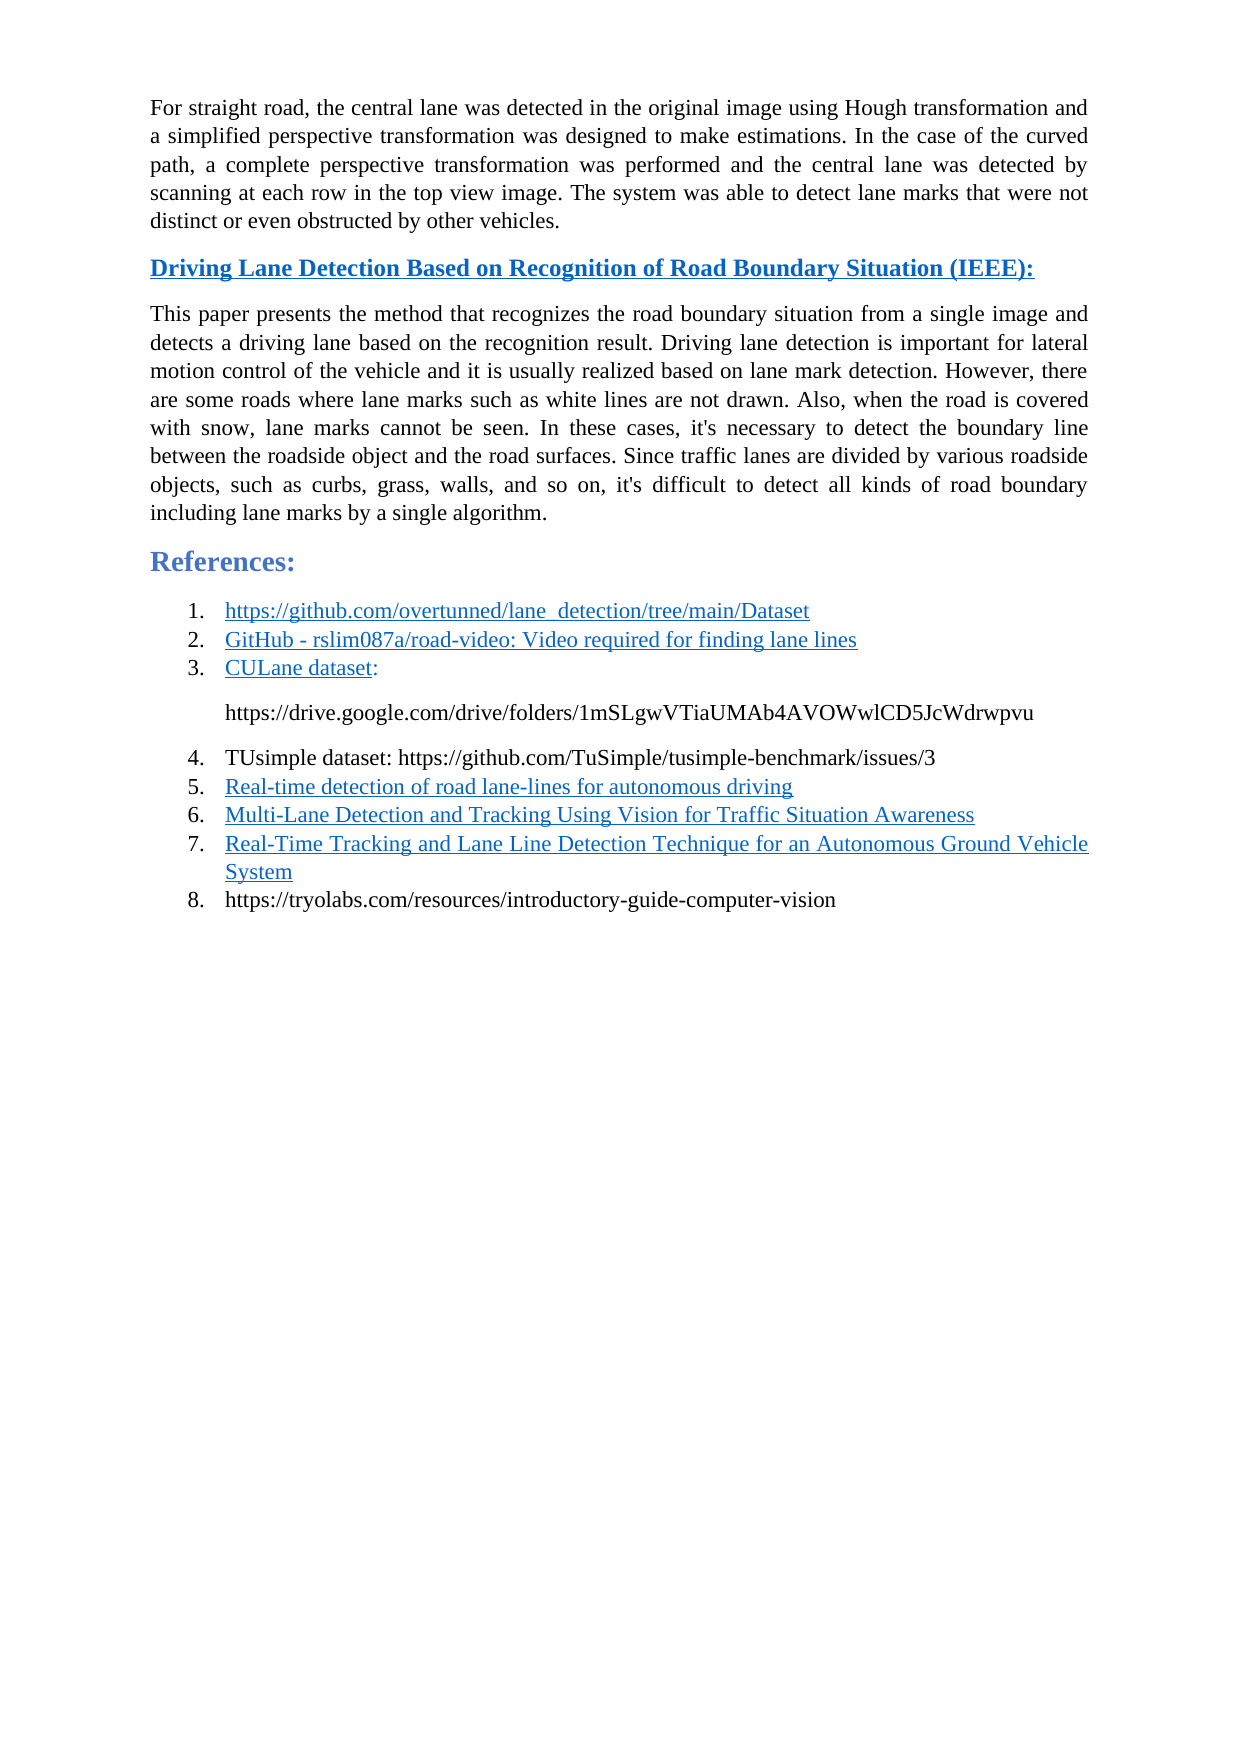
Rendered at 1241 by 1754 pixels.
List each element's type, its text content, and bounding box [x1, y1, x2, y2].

text For straight road, the central lane was detected in the original image using Hough transformation and a simplified perspective transformation was designed to make estimations. In the case of the curved path, a complete perspective transformation was performed and the central lane was detected by scanning at each row in the top view image. The system was able to detect lane marks that were not distinct or even obstructed by other vehicles. [150, 94, 1090, 234]
list GitHub - rslim087a/road-video: Video required for finding lane lines [187, 626, 1090, 652]
list https://tryolabs.com/resources/introductory-guide-computer-vision [187, 887, 1090, 913]
list Multi-Lane Detection and Tracking Using Vision for Traffic Situation Awareness [187, 801, 1090, 828]
text This paper presents the method that recognizes the road boundary situation from a single image and detects a driving lane based on the recognition result. Driving lane detection is important for lateral motion control of the vehicle and it is usually realized based on lane mark detection. However, there are some roads where lane marks such as white lines are not drawn. Also, when the road is covered with snow, lane marks cannot be seen. In these cases, it's necessary to detect the boundary line between the roadside object and the road surfaces. Since traffic lanes are divided by various roadside objects, such as curbs, grass, walls, and so on, it's difficult to detect all kinds of road boundary including lane marks by a single algorithm. [150, 300, 1090, 526]
list Real-Time Tracking and Lane Line Detection Technique for an Autonomous Ground Vehicle System [187, 830, 1090, 884]
list CULane dataset: [187, 654, 1090, 681]
text https://drive.google.com/drive/folders/1mSLgwVTiaUMAb4AVOWwlCD5JcWdrwpvu [150, 699, 1090, 726]
text References: [150, 544, 1090, 578]
list Real-time detection of road lane-lines for autonomous driving [187, 773, 1090, 799]
list https://github.com/overtunned/lane_detection/tree/main/Dataset [187, 597, 1090, 624]
list TUsimple dataset: https://github.com/TuSimple/tusimple-benchmark/issues/3 [187, 744, 1090, 771]
text Driving Lane Detection Based on Recognition of Road Boundary Situation (IEEE): [150, 253, 1090, 281]
